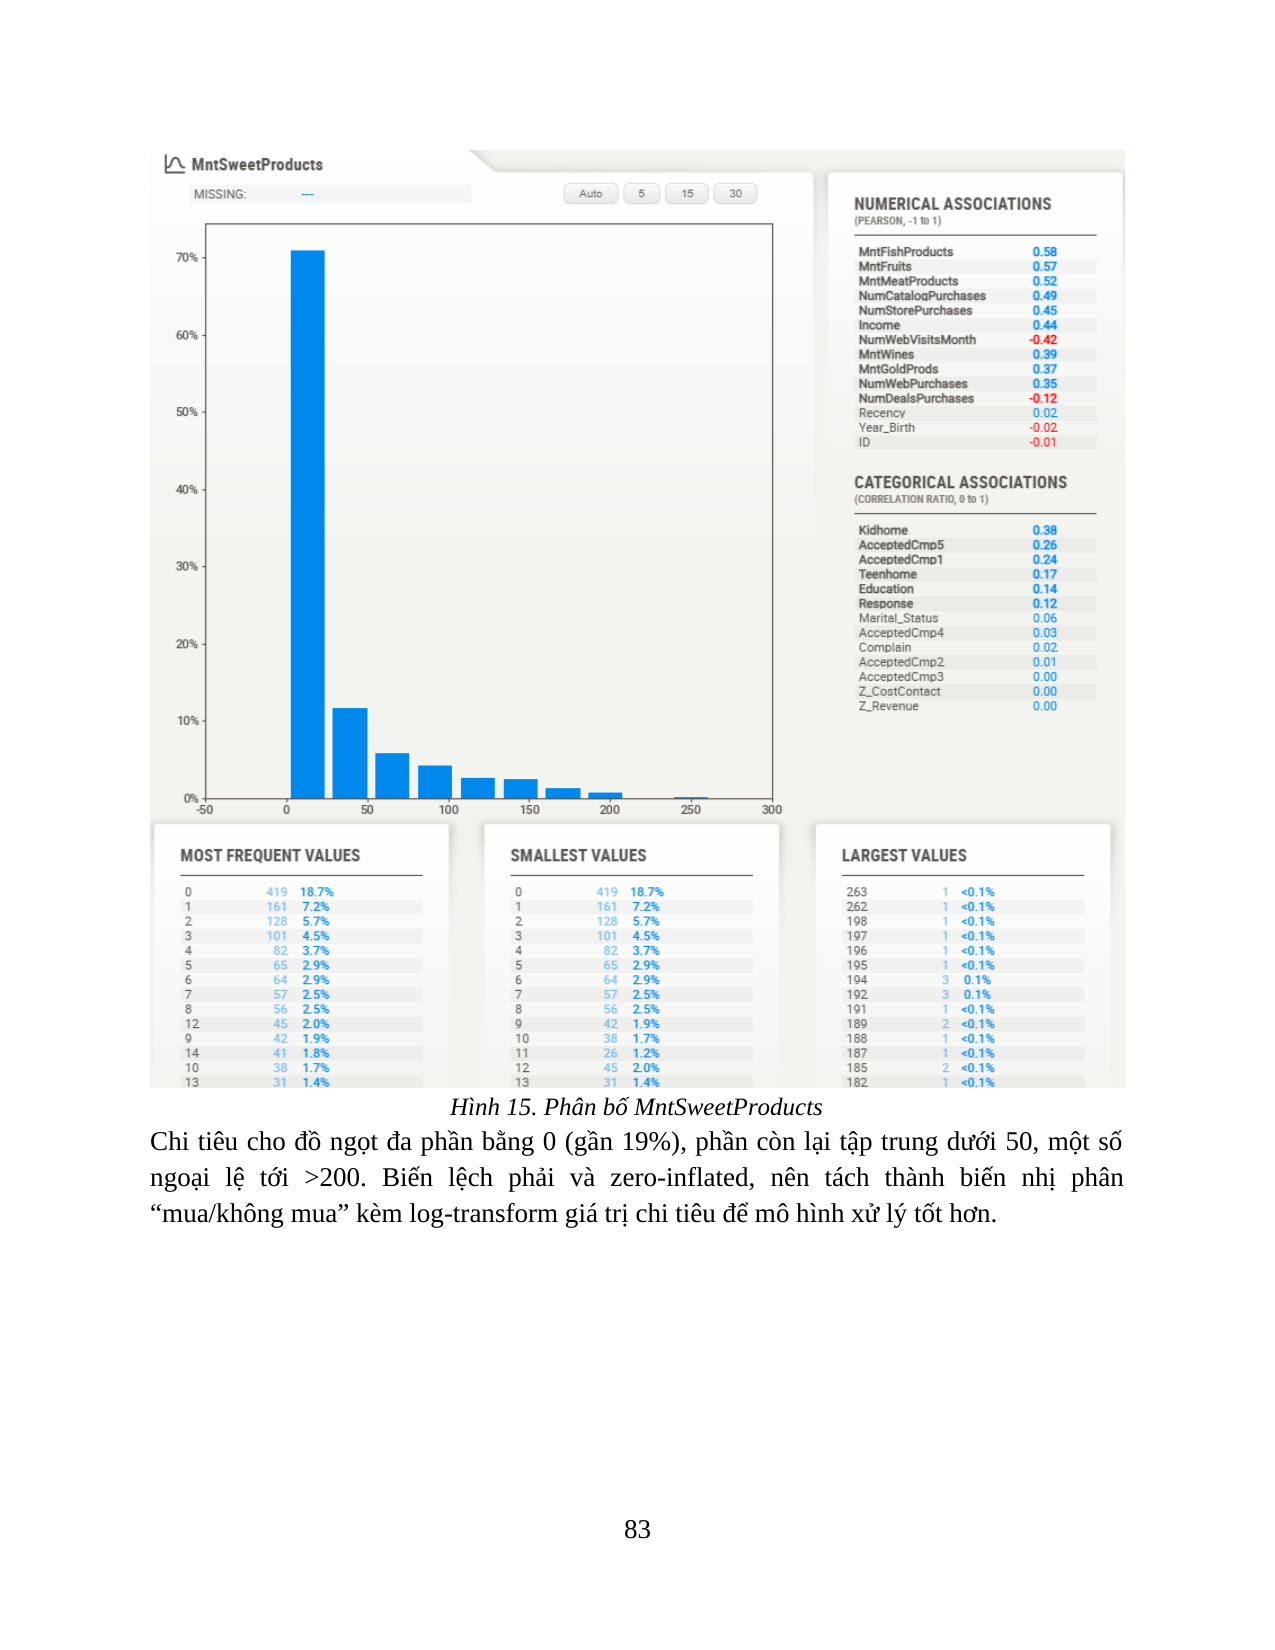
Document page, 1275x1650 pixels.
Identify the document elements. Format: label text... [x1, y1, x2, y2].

picture [150, 150, 1125, 1088]
text Hình 15. Phân bố MntSweetProducts [150, 1092, 1125, 1121]
text Chi tiêu cho đồ ngọt đa phần bằng 0 (gần 19%), phần còn lại tập trung dưới 50, một số ngoại lệ tới >200. Biến lệch phải và zero-inflated, nên tách thành biến nhị phân “mua/không mua” kèm log-transform giá trị chi tiêu để mô hình xử lý tốt hơn. [150, 1125, 1125, 1228]
